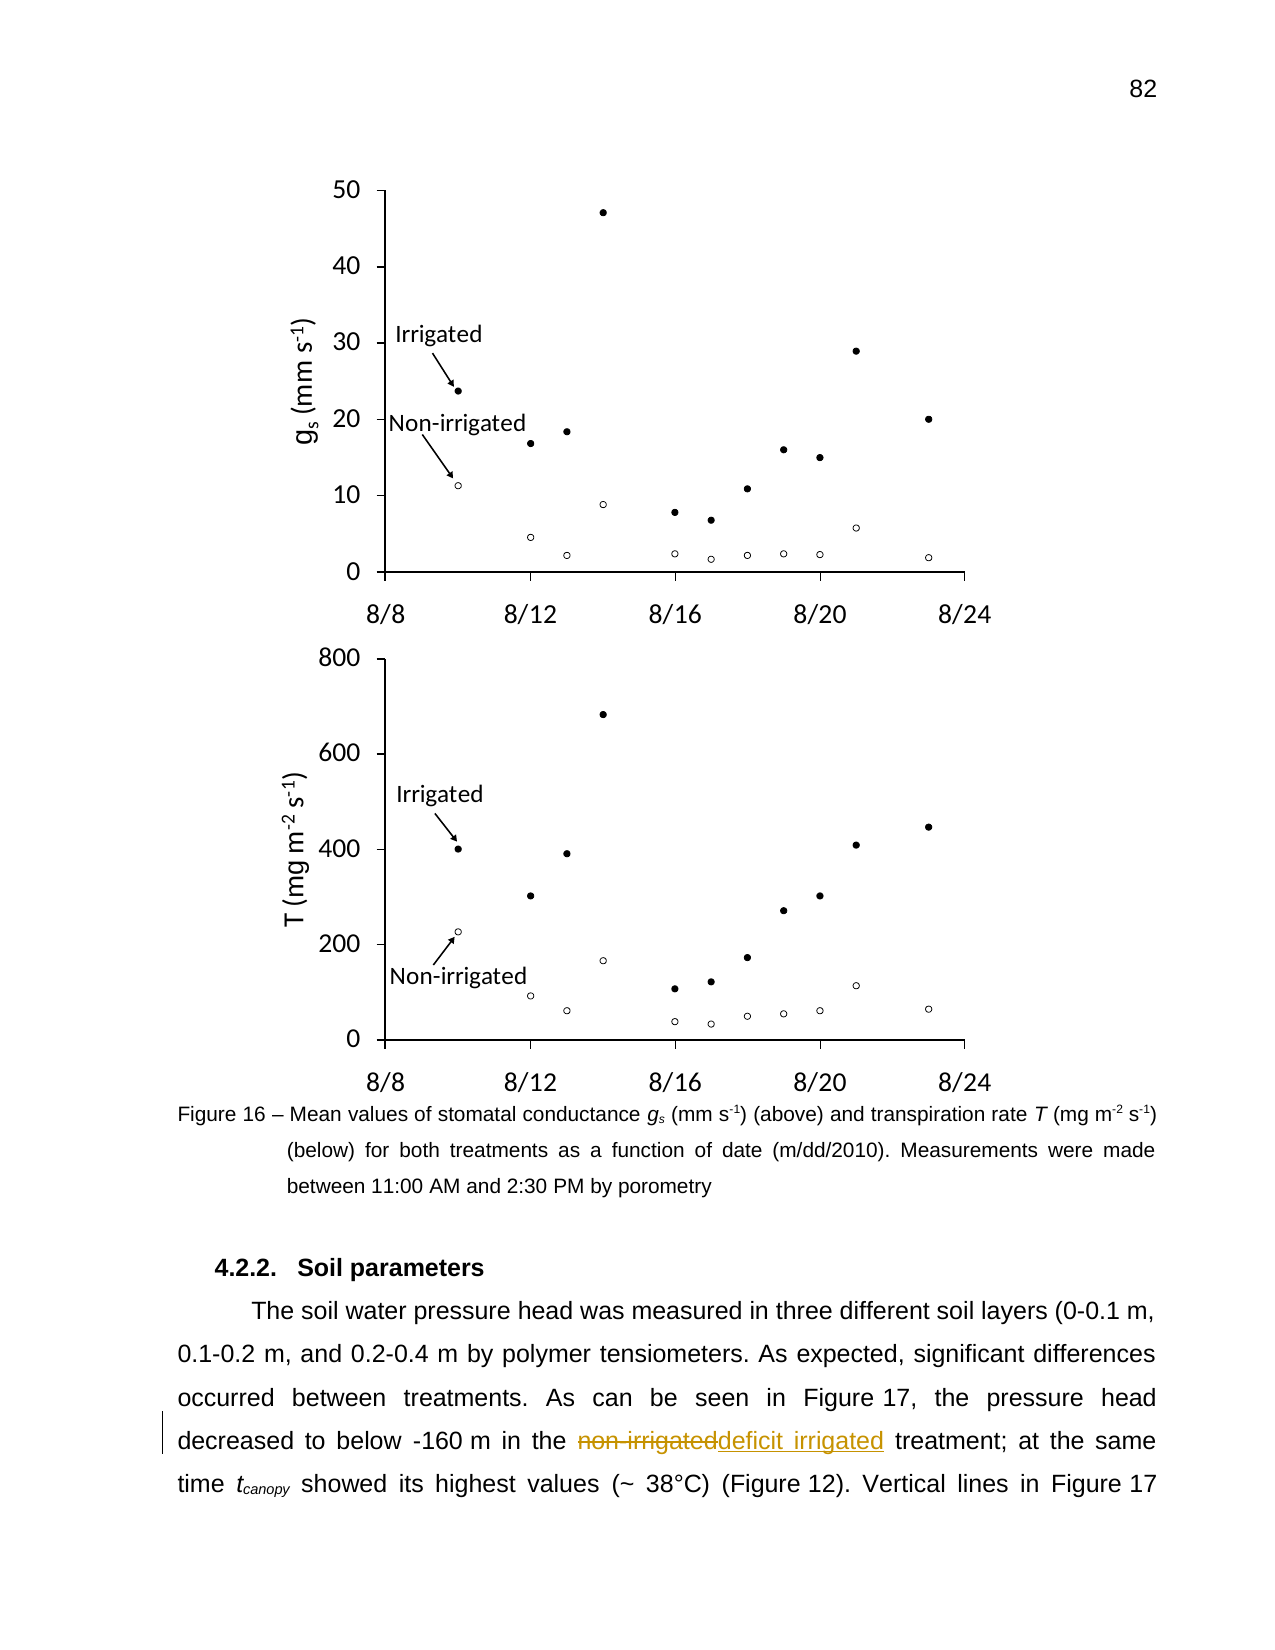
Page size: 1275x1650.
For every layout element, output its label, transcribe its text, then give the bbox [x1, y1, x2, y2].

subtitle Soil parameters [214, 1253, 1157, 1282]
